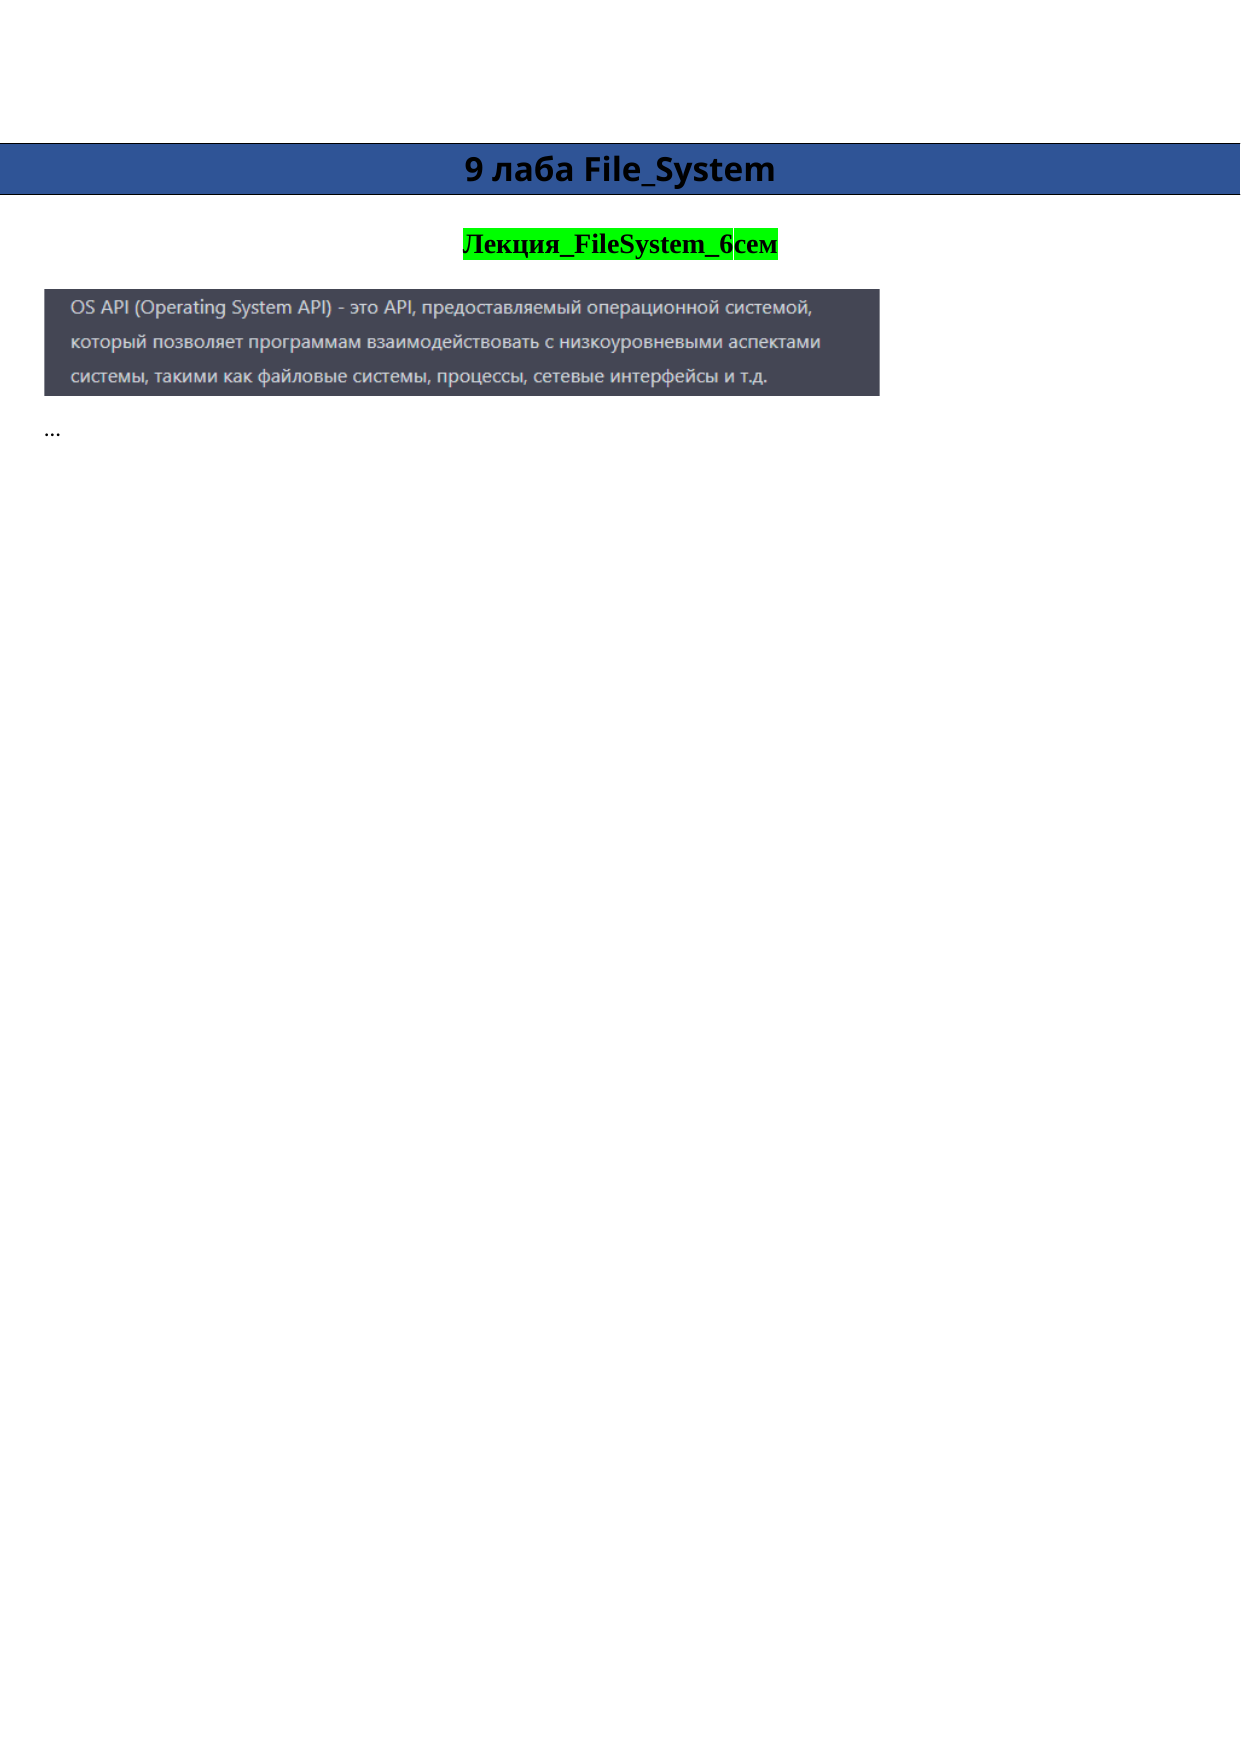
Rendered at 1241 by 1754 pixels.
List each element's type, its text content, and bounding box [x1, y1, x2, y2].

subtitle Лекция_FileSystem_6сем [0, 227, 1240, 260]
picture [44, 289, 880, 396]
subtitle 9 лаба File_System [0, 144, 1240, 194]
text … [44, 414, 1152, 442]
